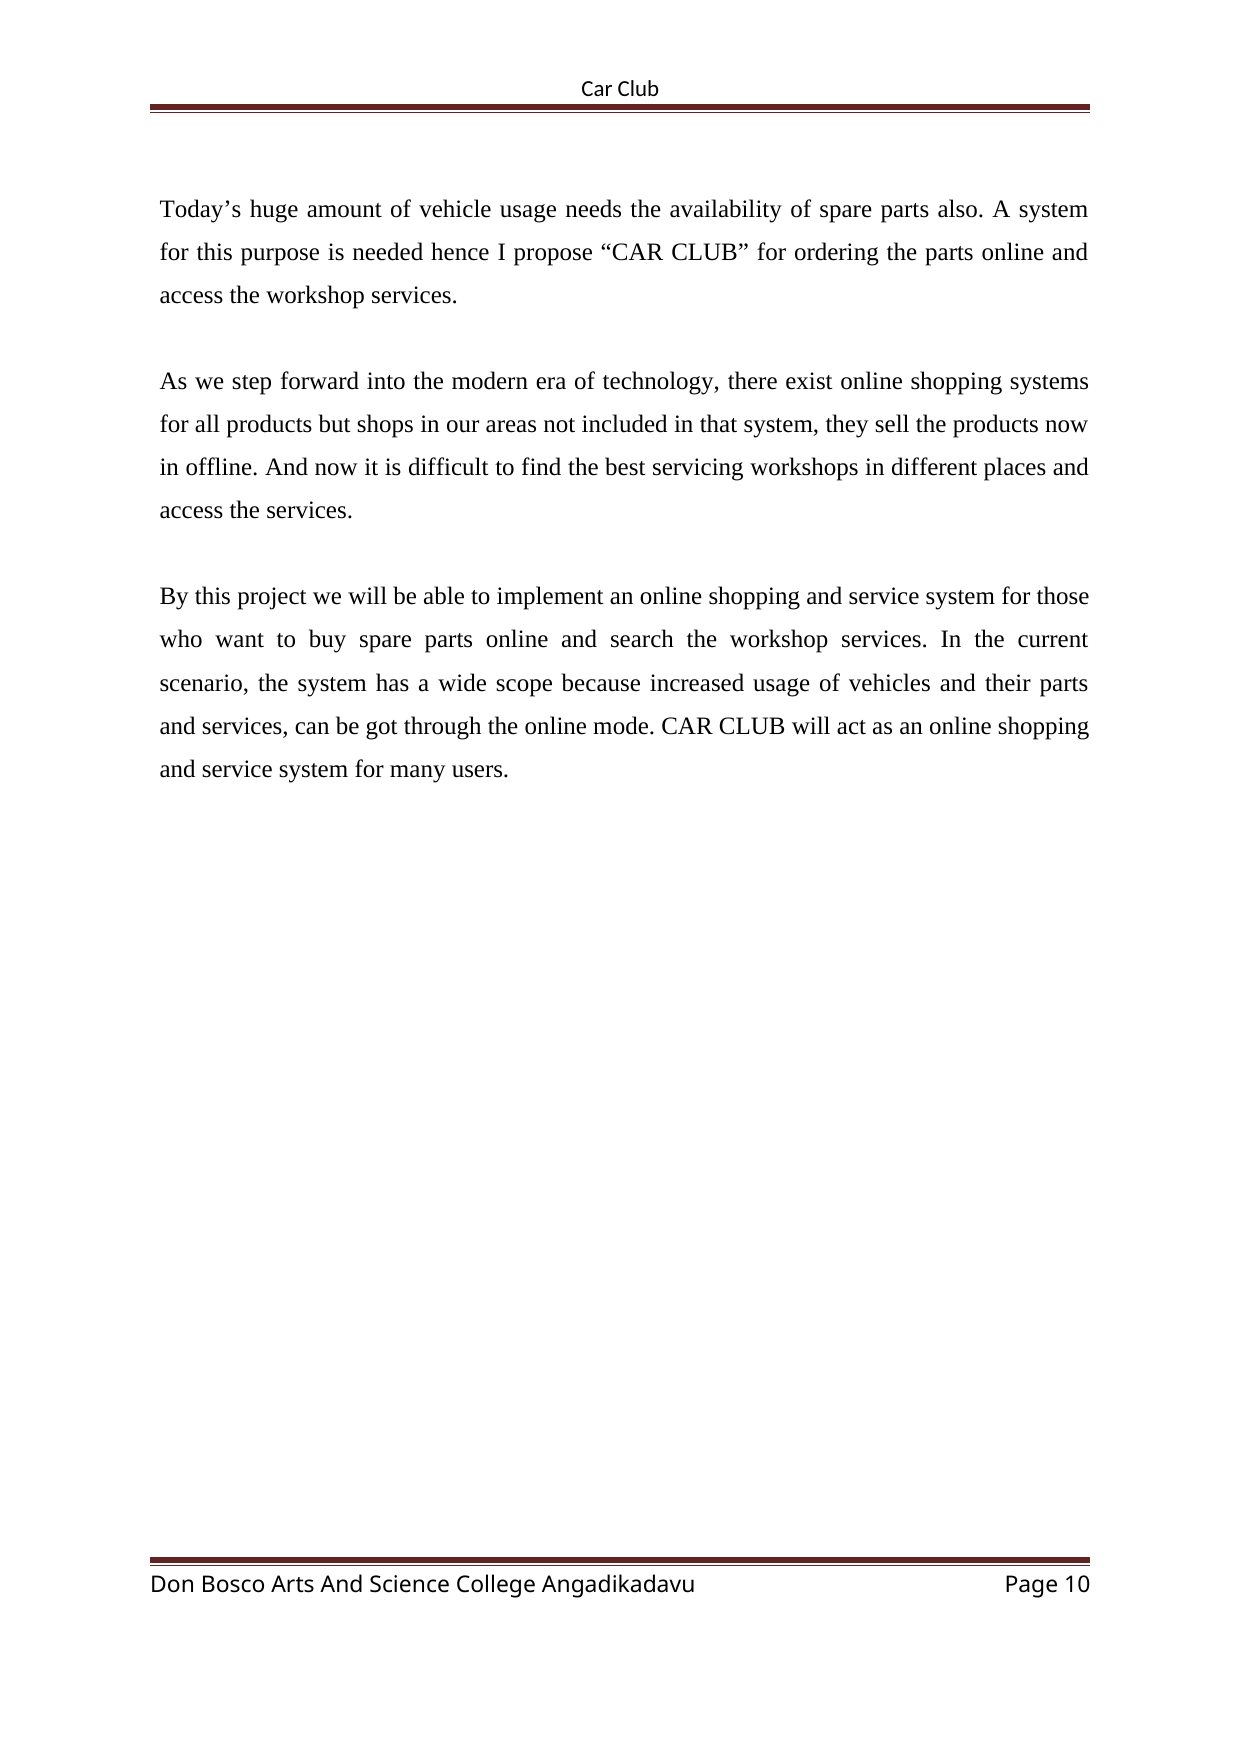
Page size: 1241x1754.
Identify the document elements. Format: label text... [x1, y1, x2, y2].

list Today’s huge amount of vehicle usage needs the availability of spare parts also. A system for this purpose is needed hence I propose “CAR CLUB” for ordering the parts online and access the workshop services. [159, 194, 1090, 309]
list By this project we will be able to implement an online shopping and service system for those who want to buy spare parts online and search the workshop services. In the current scenario, the system has a wide scope because increased usage of vehicles and their parts and services, can be got through the online mode. CAR CLUB will act as an online shopping and service system for many users. [159, 581, 1090, 783]
list As we step forward into the modern era of technology, there exist online shopping systems for all products but shops in our areas not included in that system, they sell the products now in offline. And now it is difficult to find the best servicing workshops in different places and access the services. [159, 366, 1090, 524]
